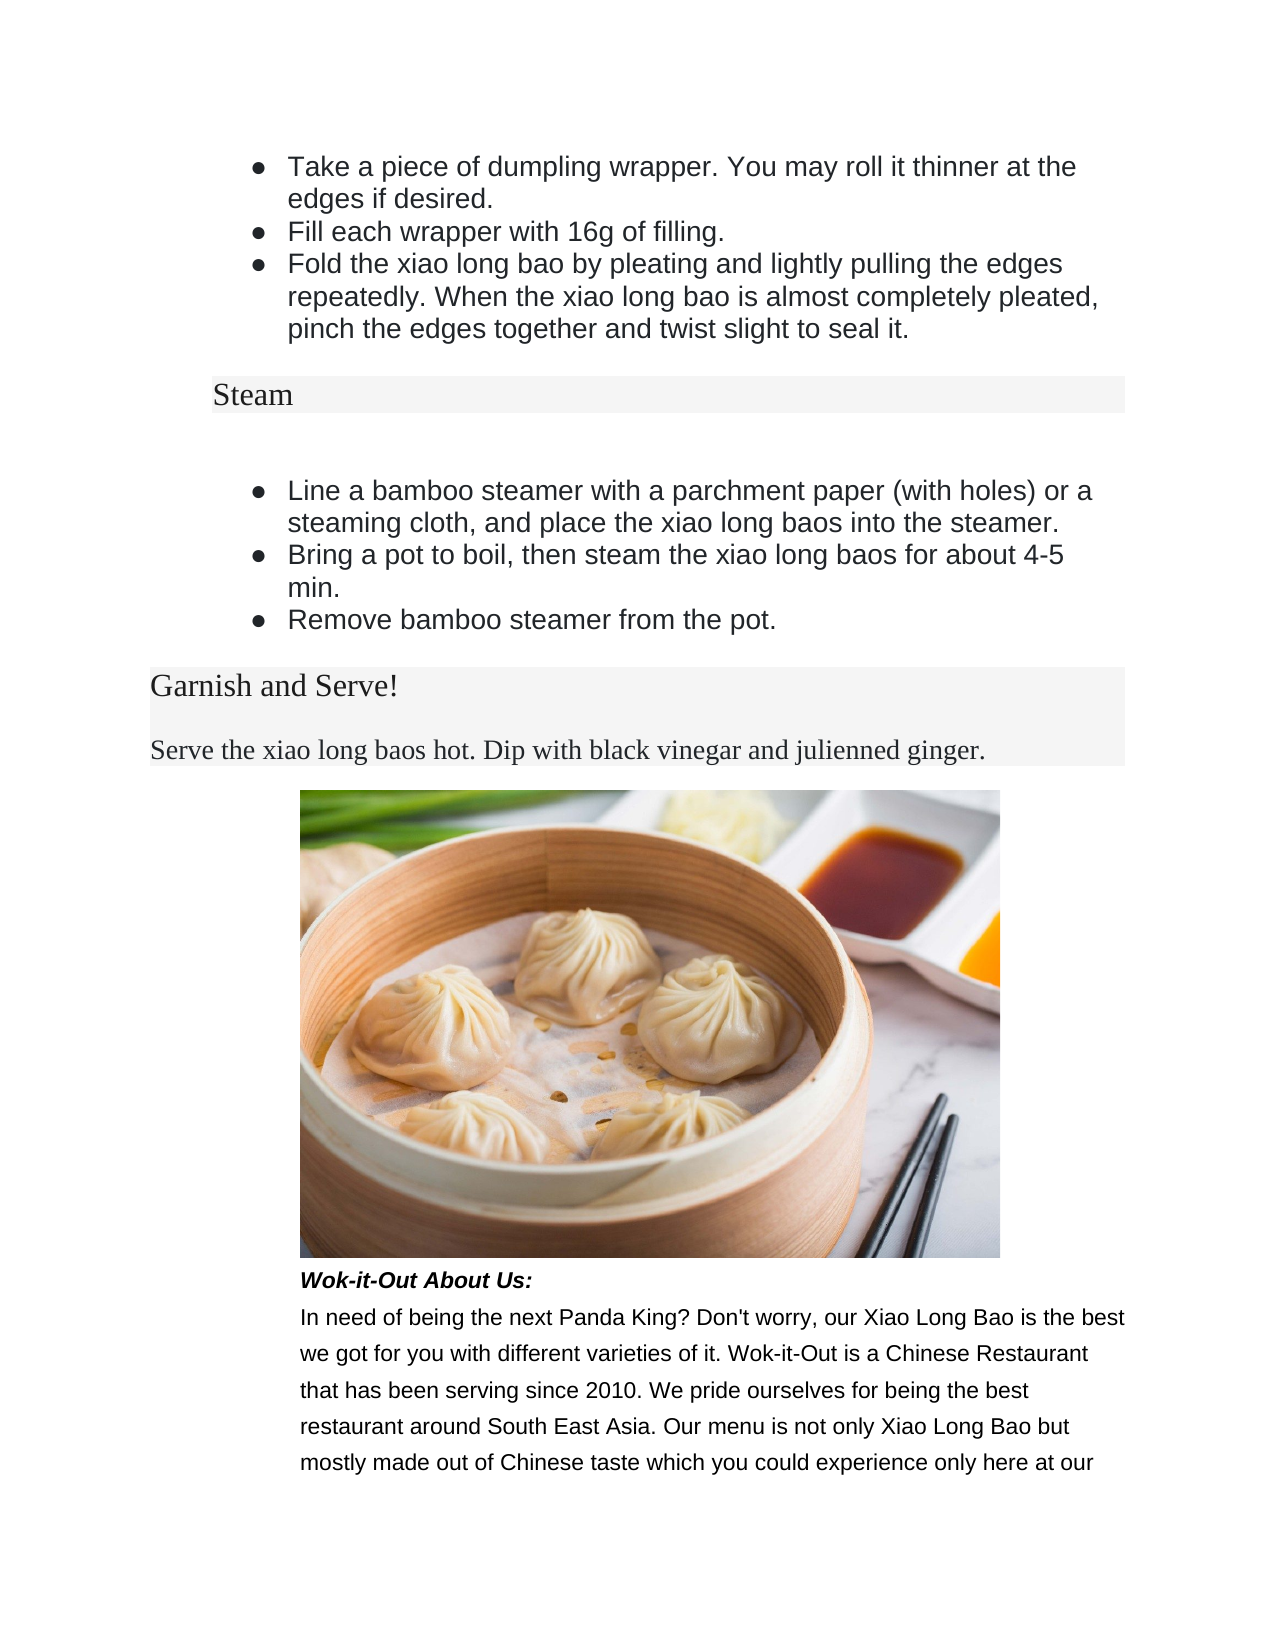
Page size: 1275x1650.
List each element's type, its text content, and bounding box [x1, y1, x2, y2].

list Remove bamboo steamer from the pot. [250, 603, 1125, 636]
list Bring a pot to boil, then steam the xiao long baos for about 4-5 min. [250, 538, 1125, 603]
list Fill each wrapper with 16g of filling. [250, 215, 1125, 247]
picture [300, 790, 1001, 1258]
subtitle Garnish and Serve! [150, 667, 1125, 704]
subtitle Steam [212, 376, 1125, 413]
text Serve the xiao long baos hot. Dip with black vinegar and julienned ginger. [150, 733, 1125, 766]
text Wok-it-Out About Us: [300, 1267, 1125, 1294]
list Line a bamboo steamer with a parchment paper (with holes) or a steaming cloth, and place the xiao long baos into the steamer. [250, 473, 1125, 538]
list Take a piece of dumpling wrapper. You may roll it thinner at the edges if desired. [250, 150, 1125, 215]
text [300, 1304, 1125, 1476]
list Fold the xiao long bao by pleating and lightly pulling the edges repeatedly. When the xiao long bao is almost completely pleated, pinch the edges together and twist slight to seal it. [250, 247, 1125, 344]
